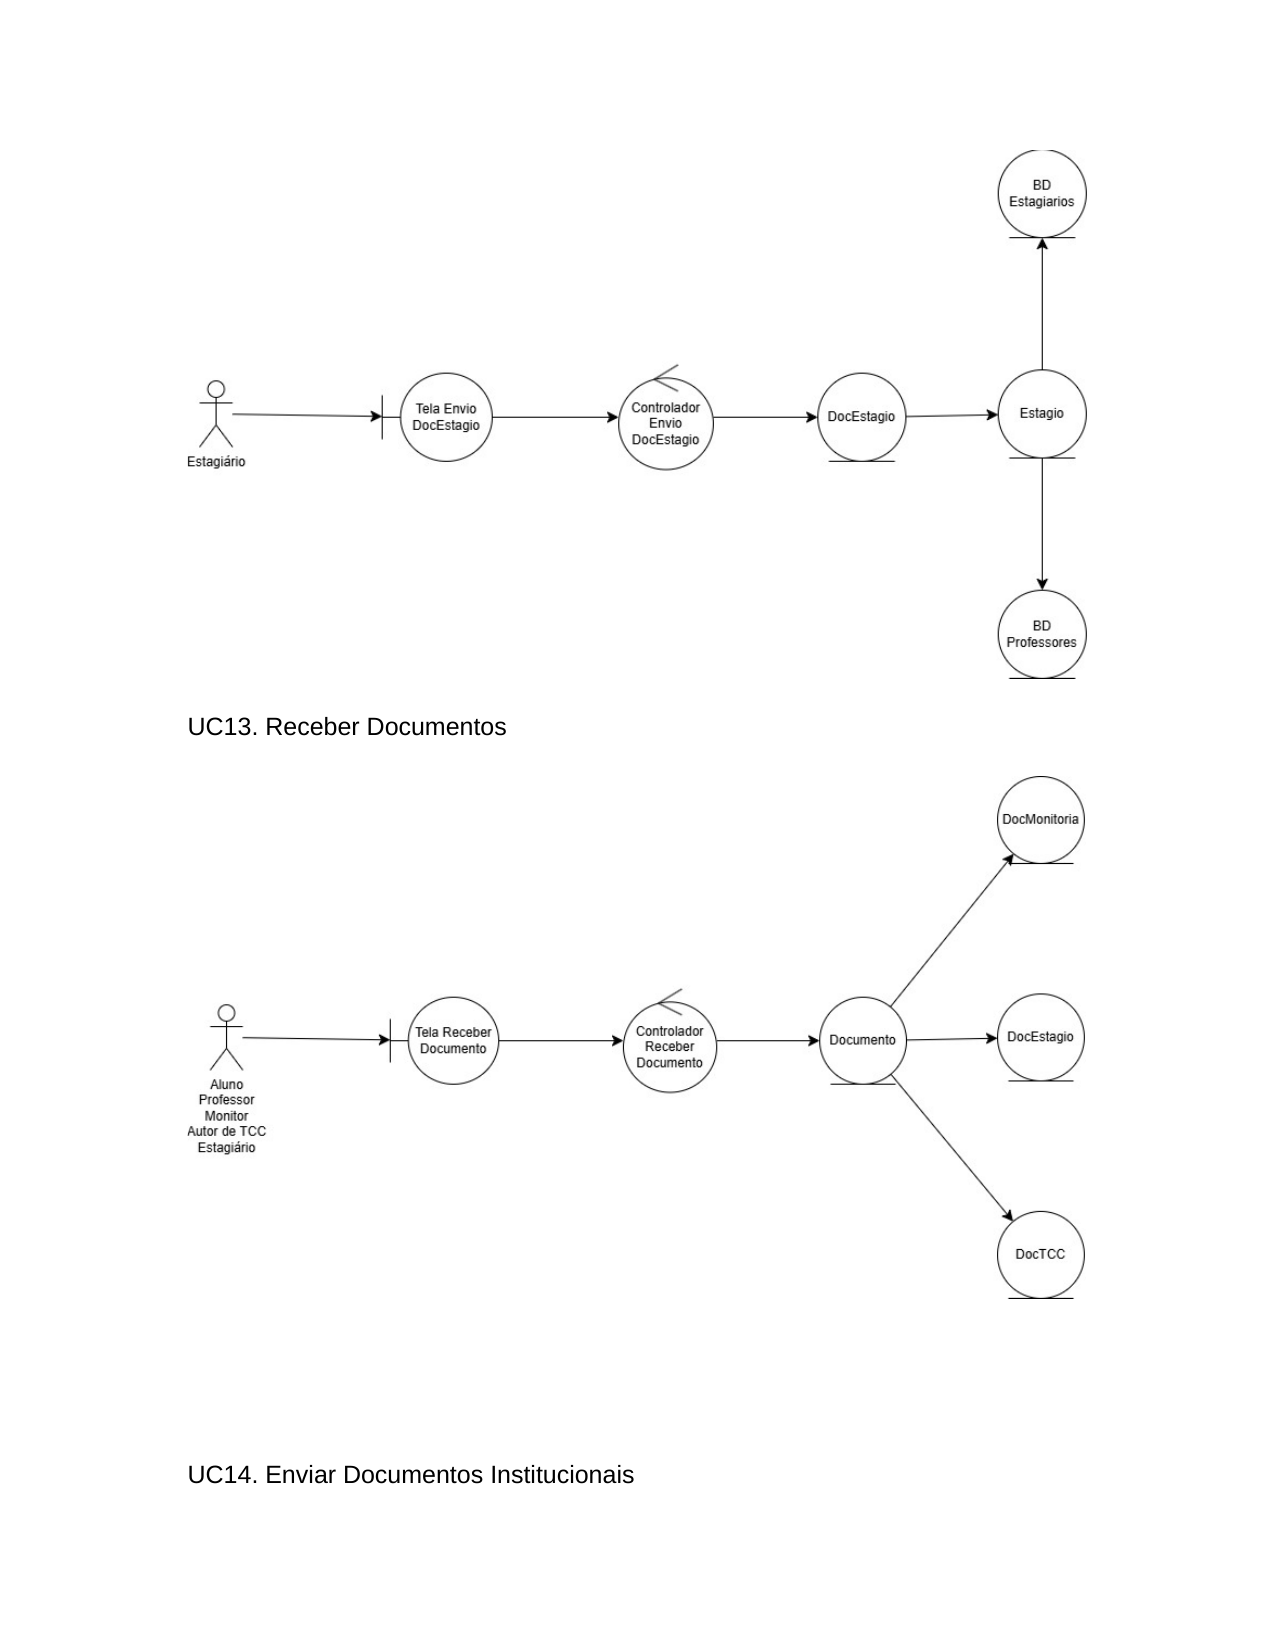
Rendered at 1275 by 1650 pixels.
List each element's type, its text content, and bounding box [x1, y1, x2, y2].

text UC14. Enviar Documentos Institucionais [187, 1460, 1087, 1489]
picture [187, 150, 1088, 679]
picture [187, 776, 1086, 1299]
text UC13. Receber Documentos [187, 712, 1087, 741]
